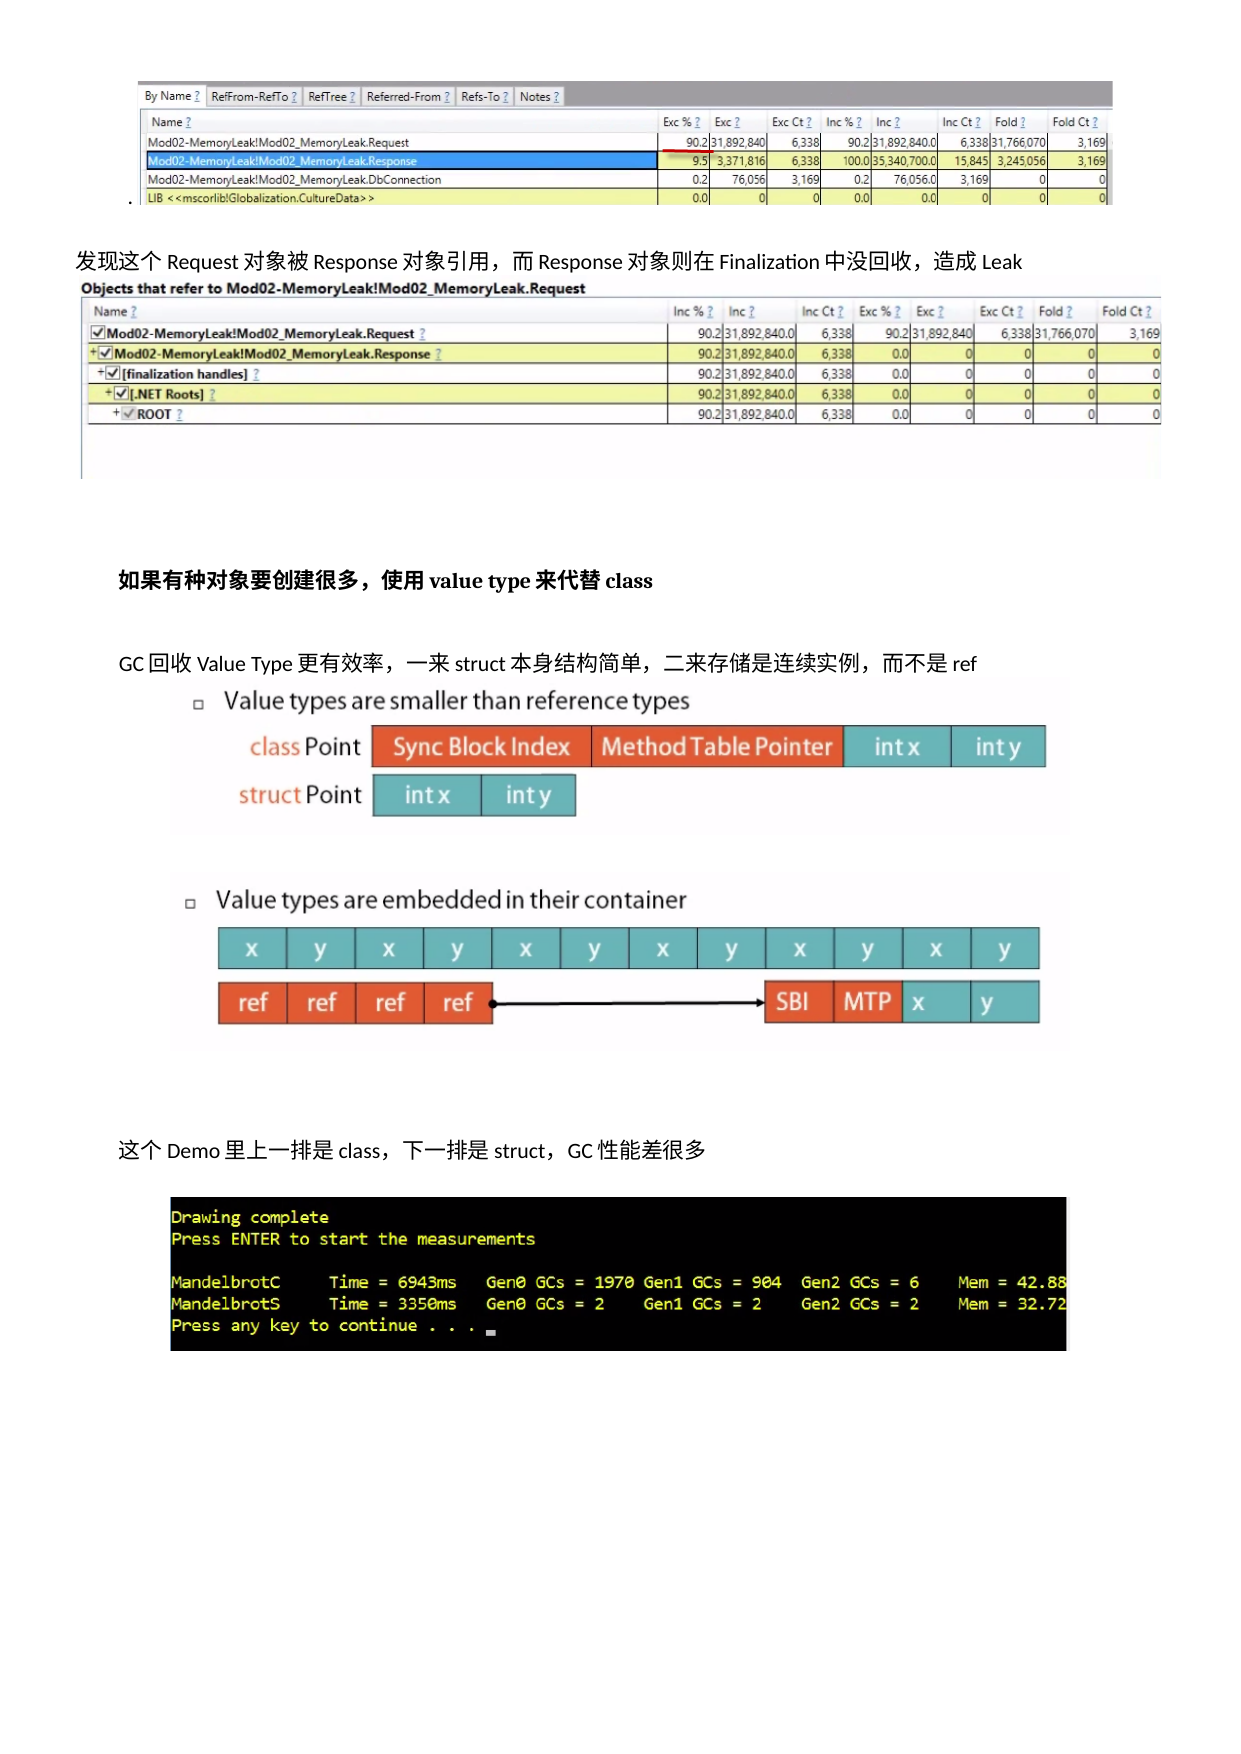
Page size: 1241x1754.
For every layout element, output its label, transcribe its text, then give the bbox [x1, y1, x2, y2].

text 发现这个Request对象被Response对象引用，而Response对象则在Finalization中没回收，造成Leak [75, 243, 1165, 276]
picture [170, 872, 1071, 1051]
picture [170, 677, 1071, 835]
text 这个Demo里上一排是class，下一排是struct，GC性能差很多 [75, 1133, 1165, 1165]
picture [79, 275, 1162, 479]
subtitle 如果有种对象要创建很多，使用value type来代替class [75, 563, 1165, 595]
picture [170, 1197, 1071, 1351]
text GC回收Value Type更有效率，一来struct本身结构简单，二来存储是连续实例，而不是ref [75, 645, 1165, 678]
picture [137, 81, 1113, 205]
